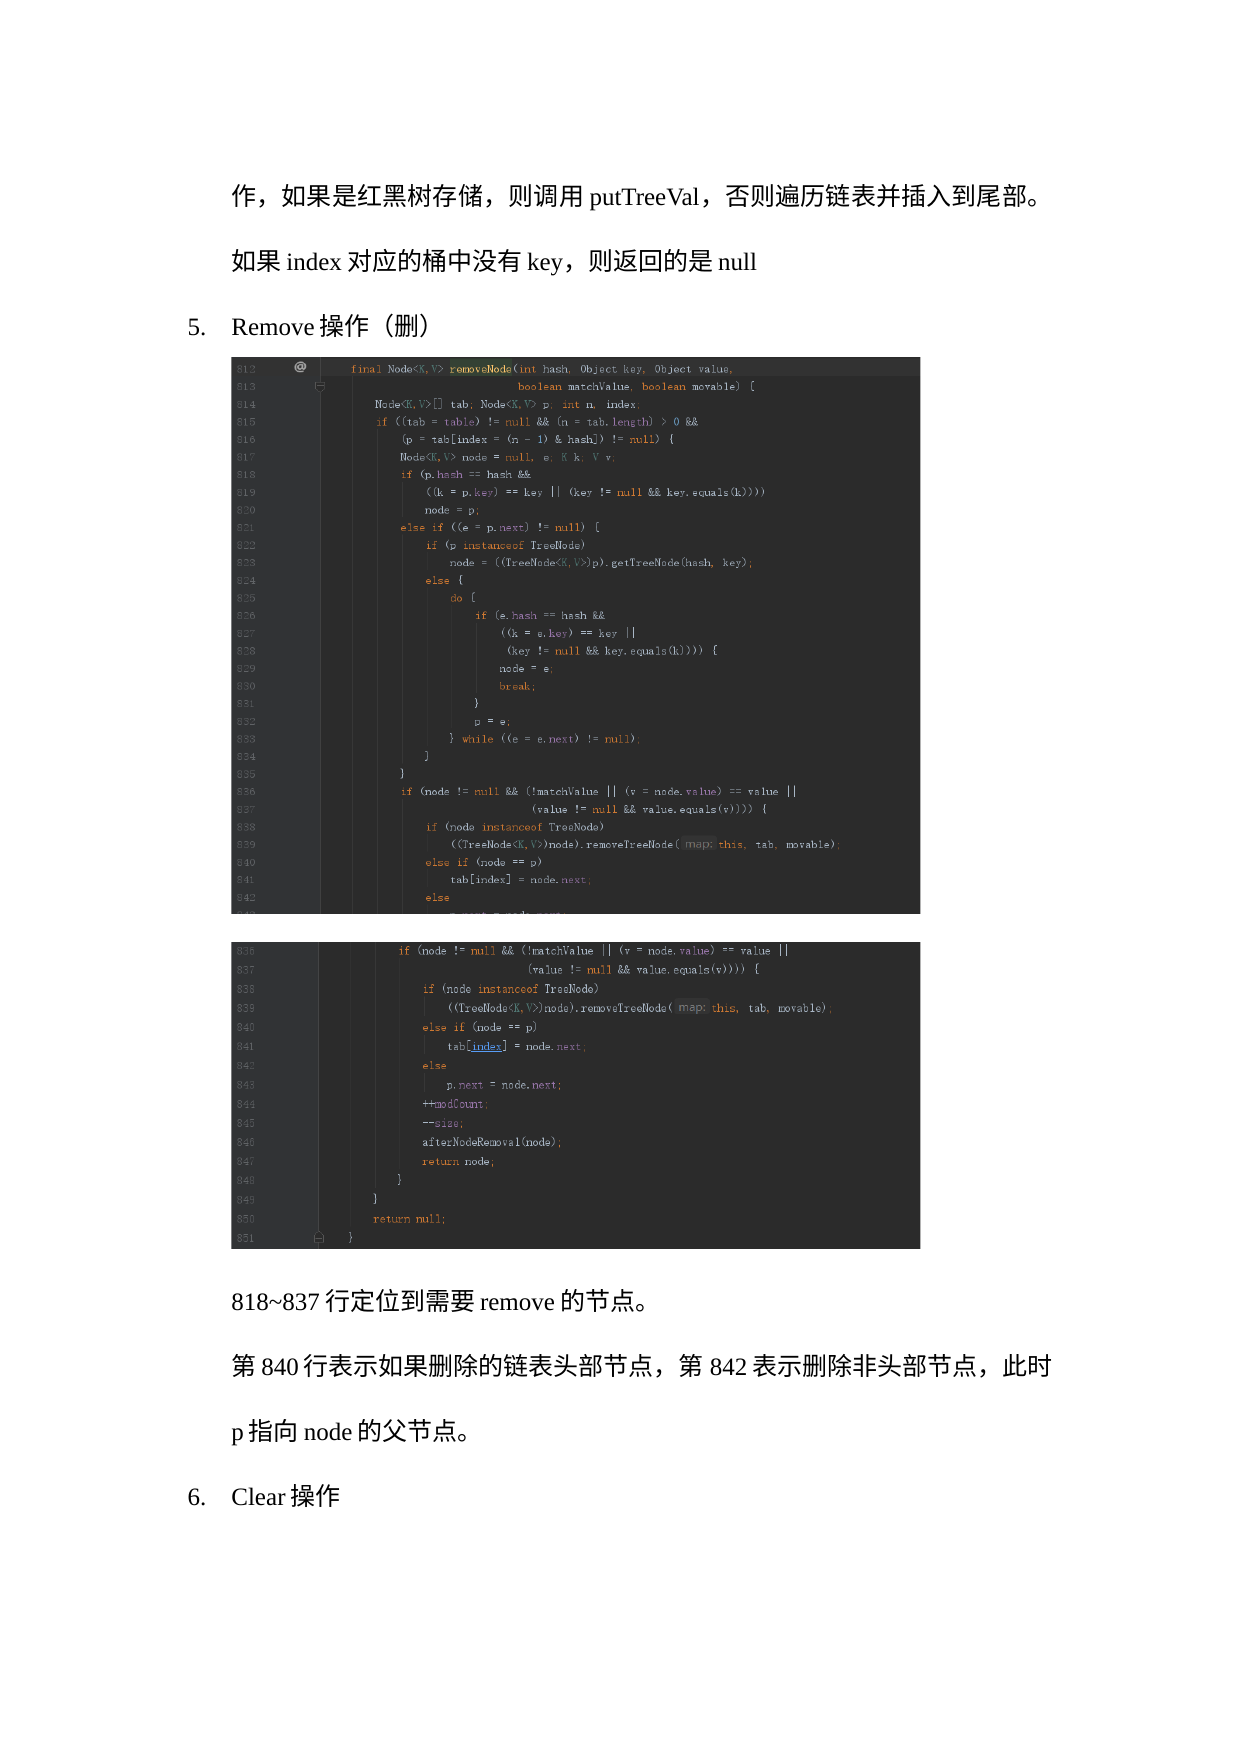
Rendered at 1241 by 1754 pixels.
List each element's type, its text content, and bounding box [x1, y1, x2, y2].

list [231, 162, 1053, 292]
list Clear操作 [187, 1462, 1053, 1527]
list 第840行表示如果删除的链表头部节点，第842表示删除非头部节点，此时p指向node的父节点。 [231, 1332, 1053, 1462]
picture [231, 942, 921, 1249]
list Remove操作（删） [187, 292, 1053, 357]
list 818~837行定位到需要remove的节点。 [231, 1267, 1053, 1332]
picture [231, 357, 921, 914]
